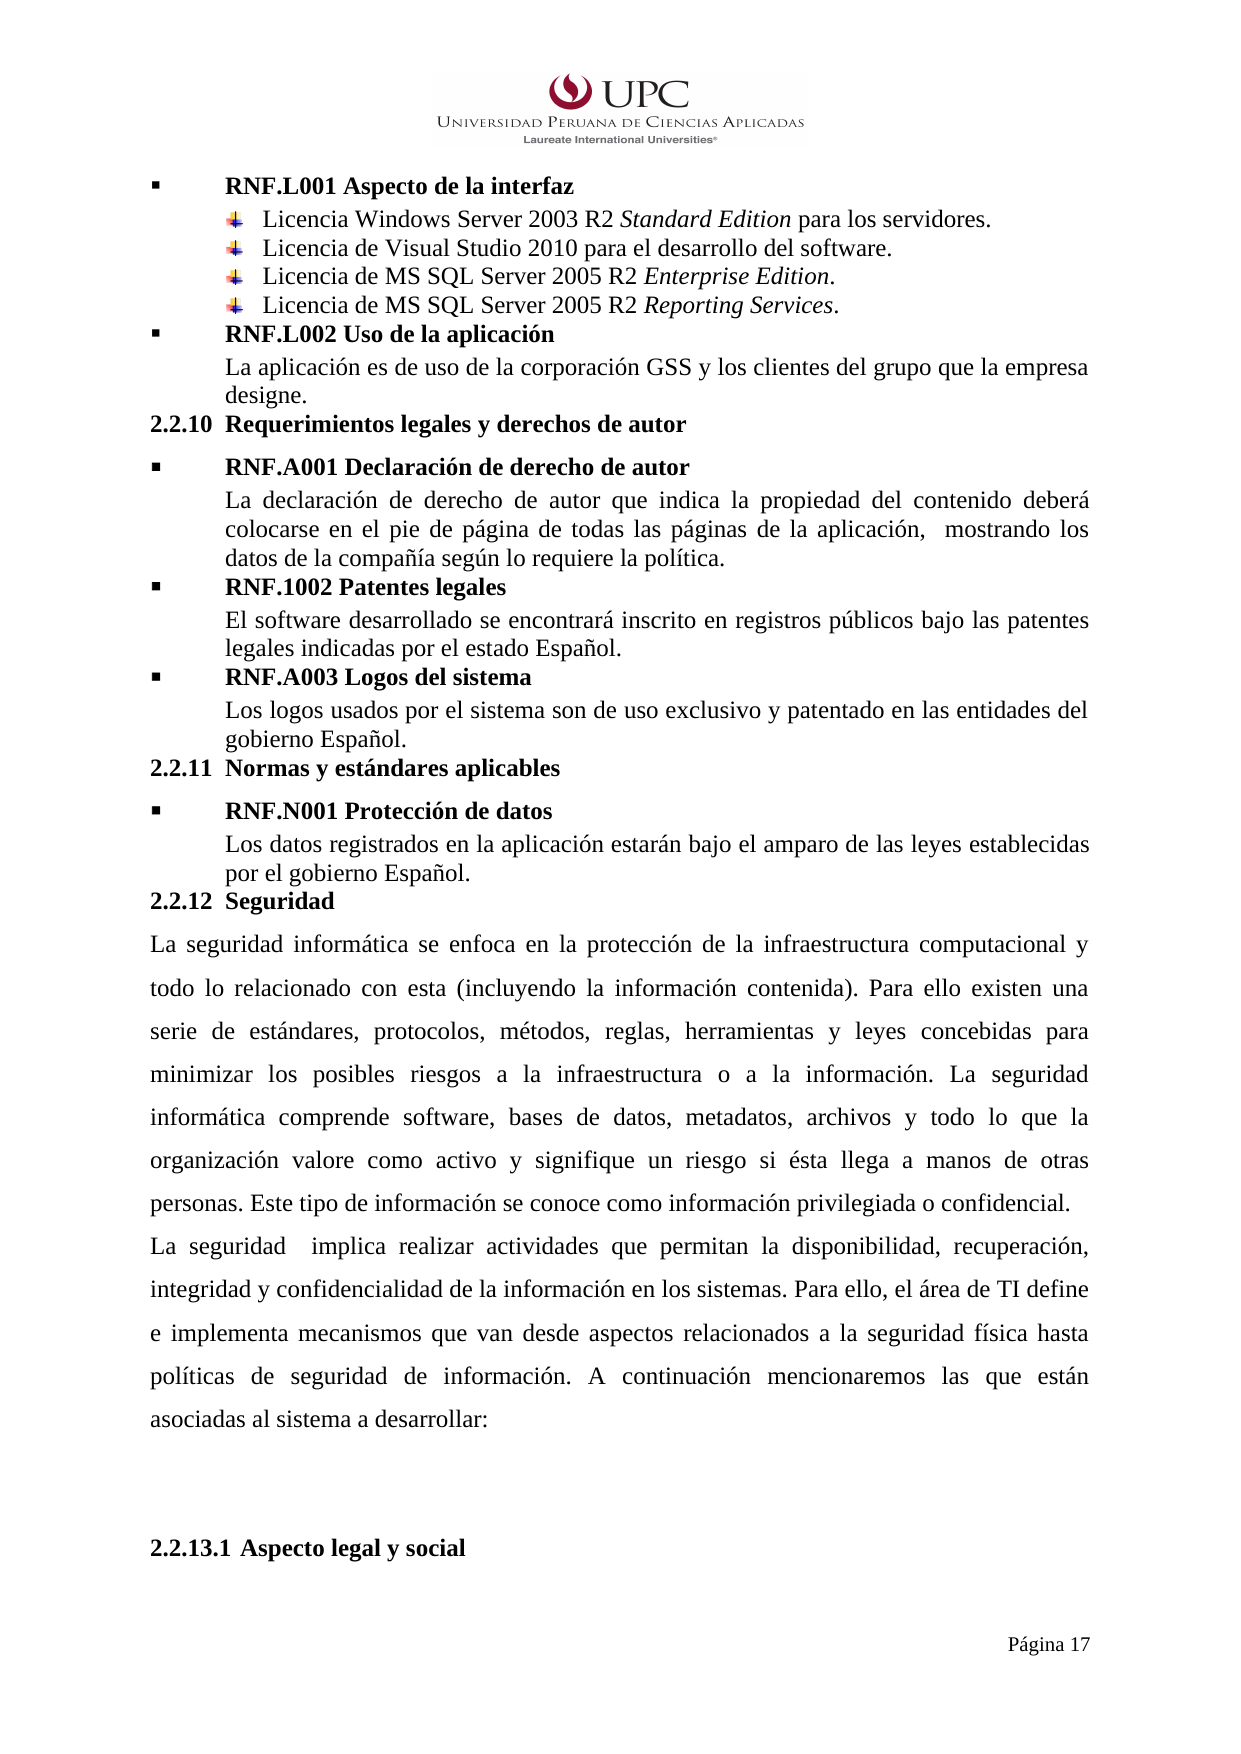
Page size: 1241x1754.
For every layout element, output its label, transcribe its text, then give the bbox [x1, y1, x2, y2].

list RNF.L002 Uso de la aplicación [150, 319, 1090, 348]
picture [226, 296, 243, 314]
picture [226, 268, 243, 285]
list Los datos registrados en la aplicación estarán bajo el amparo de las leyes establecidas por el gobierno Español. [225, 829, 1090, 886]
picture [226, 239, 243, 256]
list RNF.L001 Aspecto de la interfaz [150, 171, 1090, 199]
list RNF.A003 Logos del sistema [150, 662, 1090, 691]
list Licencia de MS SQL Server 2005 R2 Reporting Services. [225, 290, 1090, 319]
list La aplicación es de uso de la corporación GSS y los clientes del grupo que la empresa designe. [225, 352, 1090, 409]
list El software desarrollado se encontrará inscrito en registros públicos bajo las patentes legales indicadas por el estado Español. [225, 605, 1090, 662]
list La seguridad implica realizar actividades que permitan la disponibilidad, recuperación, integridad y confidencialidad de la información en los sistemas. Para ello, el área de TI define e implementa mecanismos que van desde aspectos relacionados a la seguridad física hasta políticas de seguridad de información. A continuación mencionaremos las que están asociadas al sistema a desarrollar: [150, 1231, 1090, 1433]
list RNF.N001 Protección de datos [150, 796, 1090, 825]
list RNF.1002 Patentes legales [150, 572, 1090, 601]
list Licencia Windows Server 2003 R2 Standard Edition para los servidores. [225, 204, 1090, 233]
list RNF.A001 Declaración de derecho de autor [150, 452, 1090, 481]
list Licencia de Visual Studio 2010 para el desarrollo del software. [225, 233, 1090, 261]
list La seguridad informática se enfoca en la protección de la infraestructura computacional y todo lo relacionado con esta (incluyendo la información contenida). Para ello existen una serie de estándares, protocolos, métodos, reglas, herramientas y leyes concebidas para minimizar los posibles riesgos a la infraestructura o a la información. La seguridad informática comprende software, bases de datos, metadatos, archivos y todo lo que la organización valore como activo y signifique un riesgo si ésta llega a manos de otras personas. Este tipo de información se conoce como información privilegiada o confidencial. [150, 929, 1090, 1217]
list Seguridad [150, 886, 1090, 915]
picture [432, 73, 808, 147]
list Requerimientos legales y derechos de autor [150, 409, 1090, 438]
picture [226, 210, 243, 228]
list Normas y estándares aplicables [150, 753, 1090, 782]
list Aspecto legal y social [150, 1533, 1090, 1562]
list Licencia de MS SQL Server 2005 R2 Enterprise Edition. [225, 261, 1090, 290]
list Los logos usados por el sistema son de uso exclusivo y patentado en las entidades del gobierno Español. [225, 695, 1090, 753]
list La declaración de derecho de autor que indica la propiedad del contenido deberá colocarse en el pie de página de todas las páginas de la aplicación, mostrando los datos de la compañía según lo requiere la política. [225, 486, 1090, 572]
